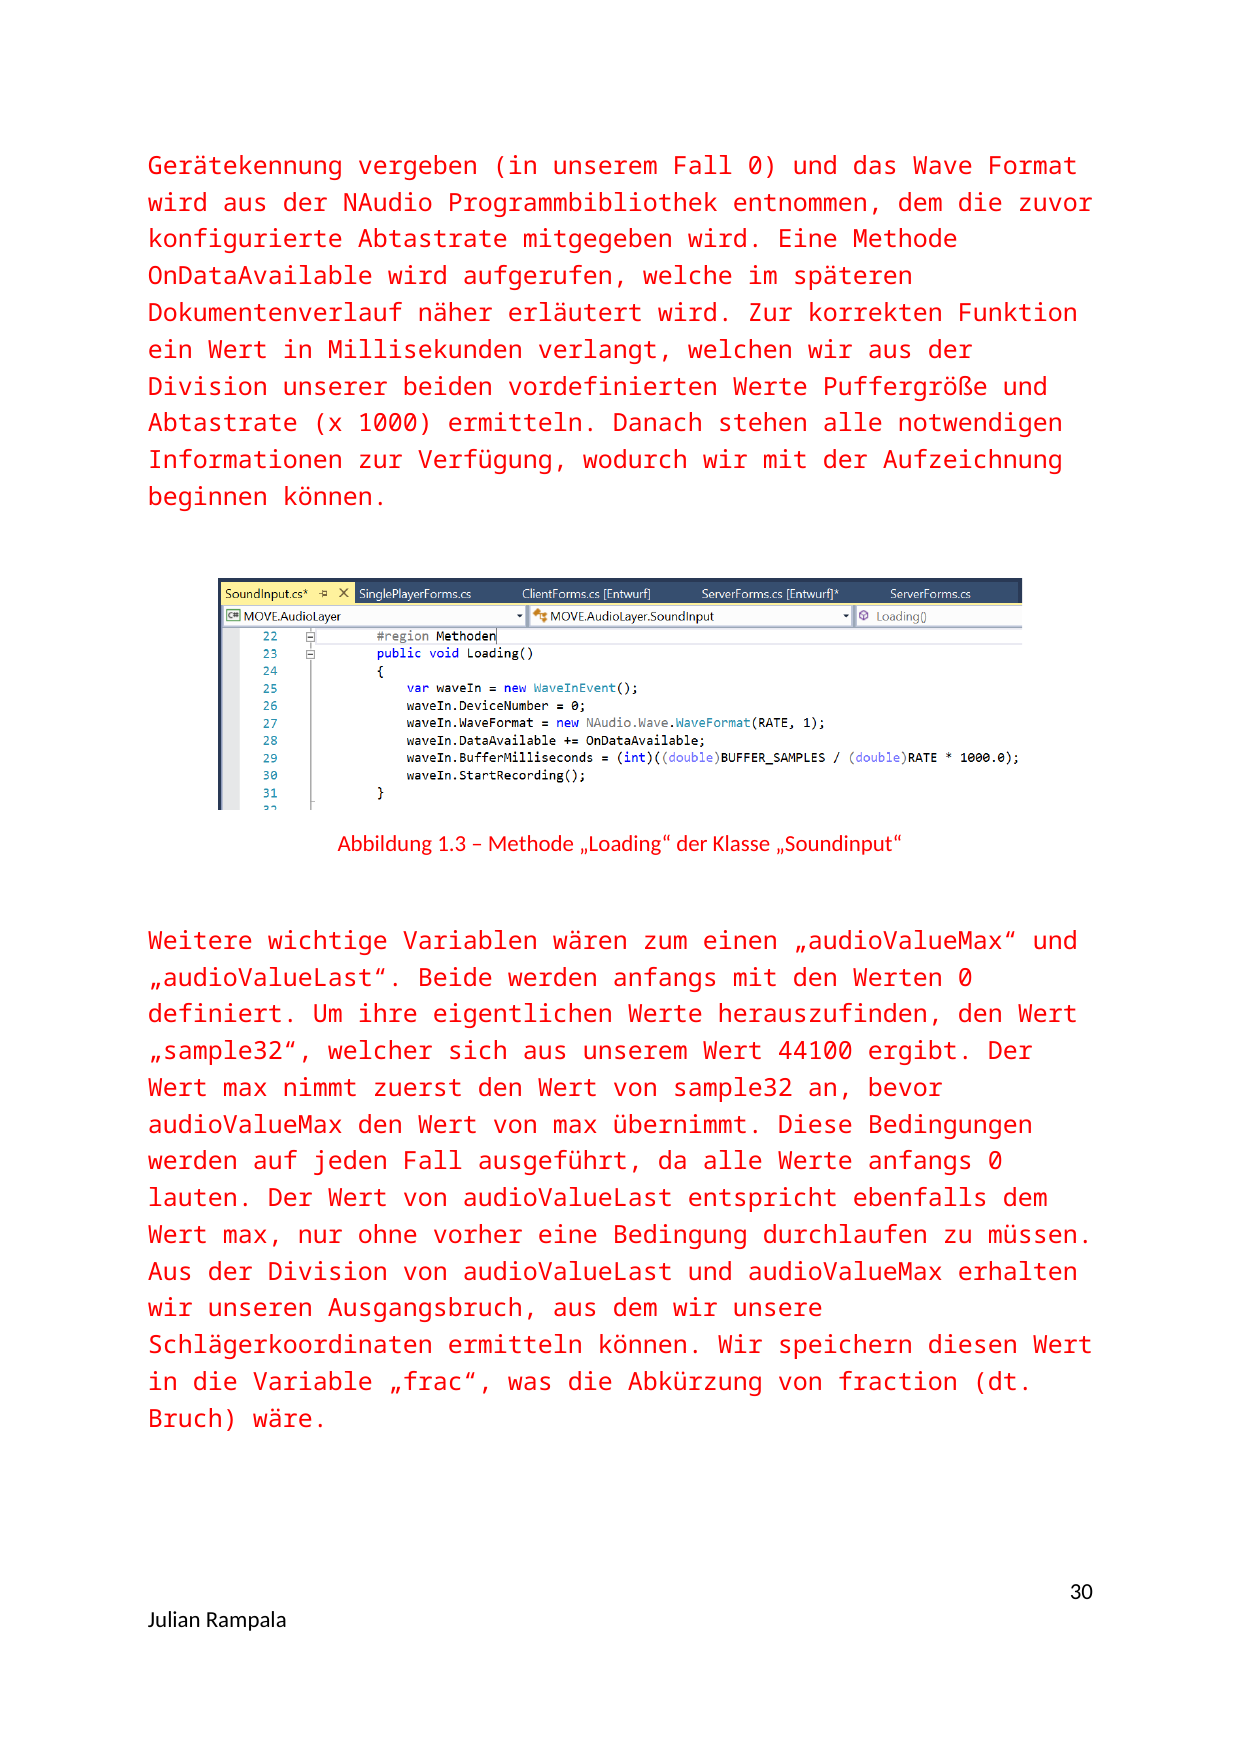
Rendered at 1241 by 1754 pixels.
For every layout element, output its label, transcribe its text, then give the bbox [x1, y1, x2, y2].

picture [218, 578, 1023, 810]
text Weitere wichtige Variablen wären zum einen „audioValueMax“ und „audioValueLast“. Beide werden anfangs mit den Werten 0 definiert. Um ihre eigentlichen Werte herauszufinden, den Wert „sample32“, welcher sich aus unserem Wert 44100 ergibt. Der Wert max nimmt zuerst den Wert von sample32 an, bevor audioValueMax den Wert von max übernimmt. Diese Bedingungen werden auf jeden Fall ausgeführt, da alle Werte anfangs 0 lauten. Der Wert von audioValueLast entspricht ebenfalls dem Wert max, nur ohne vorher eine Bedingung durchlaufen zu müssen. Aus der Division von audioValueLast und audioValueMax erhalten wir unseren Ausgangsbruch, aus dem wir unsere Schlägerkoordinaten ermitteln können. Wir speichern diesen Wert in die Variable „frac“, was die Abkürzung von fraction (dt. Bruch) wäre. [148, 922, 1093, 1217]
text Weitere wichtige Variablen wären zum einen „audioValueMax“ und „audioValueLast“. Beide werden anfangs mit den Werten 0 definiert. Um ihre eigentlichen Werte herauszufinden, den Wert „sample32“, welcher sich aus unserem Wert 44100 ergibt. Der Wert max nimmt zuerst den Wert von sample32 an, bevor audioValueMax den Wert von max übernimmt. Diese Bedingungen werden auf jeden Fall ausgeführt, da alle Werte anfangs 0 lauten. Der Wert von audioValueLast entspricht ebenfalls dem Wert max, nur ohne vorher eine Bedingung durchlaufen zu müssen. Aus der Division von audioValueLast und audioValueMax erhalten wir unseren Ausgangsbruch, aus dem wir unsere Schlägerkoordinaten ermitteln können. Wir speichern diesen Wert in die Variable „frac“, was die Abkürzung von fraction (dt. Bruch) wäre. [148, 1251, 1093, 1327]
text Weitere wichtige Variablen wären zum einen „audioValueMax“ und „audioValueLast“. Beide werden anfangs mit den Werten 0 definiert. Um ihre eigentlichen Werte herauszufinden, den Wert „sample32“, welcher sich aus unserem Wert 44100 ergibt. Der Wert max nimmt zuerst den Wert von sample32 an, bevor audioValueMax den Wert von max übernimmt. Diese Bedingungen werden auf jeden Fall ausgeführt, da alle Werte anfangs 0 lauten. Der Wert von audioValueLast entspricht ebenfalls dem Wert max, nur ohne vorher eine Bedingung durchlaufen zu müssen. Aus der Division von audioValueLast und audioValueMax erhalten wir unseren Ausgangsbruch, aus dem wir unsere Schlägerkoordinaten ermitteln können. Wir speichern diesen Wert in die Variable „frac“, was die Abkürzung von fraction (dt. Bruch) wäre. [148, 1361, 1093, 1434]
text Abbildung 1.3 – Methode „Loading“ der Klasse „Soundinput“ [148, 829, 1093, 857]
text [148, 148, 1093, 184]
